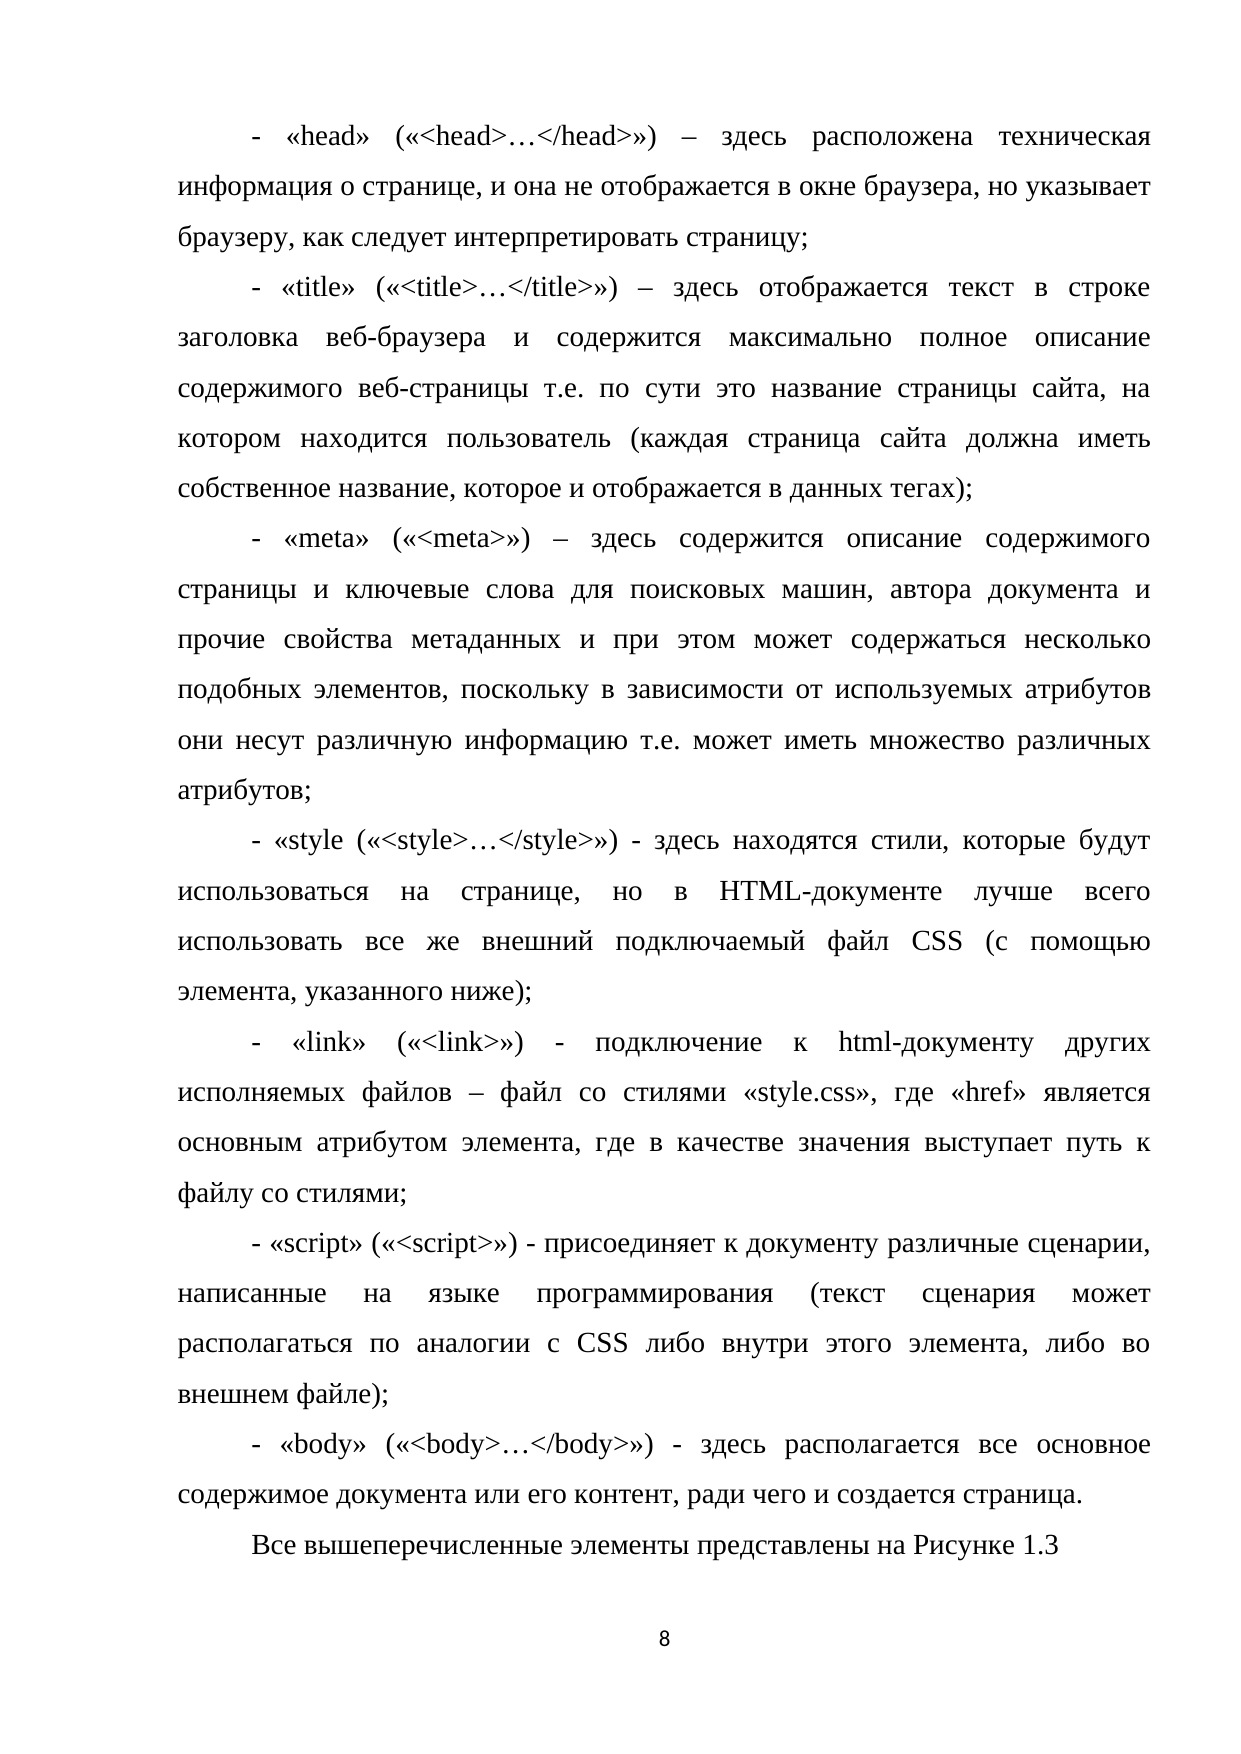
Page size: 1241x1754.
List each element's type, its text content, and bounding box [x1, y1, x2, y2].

text - «link» («<link>») - подключение к html-документу других исполняемых файлов – файл со стилями «style.css», где «href» является основным атрибутом элемента, где в качестве значения выступает путь к файлу со стилями; [177, 1024, 1152, 1208]
text Все вышеперечисленные элементы представлены на Рисунке 1.3 [177, 1527, 1152, 1560]
text - «style («<style>…</style>») - здесь находятся стили, которые будут использоваться на странице, но в HTML-документе лучше всего использовать все же внешний подключаемый файл CSS (с помощью элемента, указанного ниже); [177, 822, 1152, 1007]
text - «meta» («<meta>») – здесь содержится описание содержимого страницы и ключевые слова для поисковых машин, автора документа и прочие свойства метаданных и при этом может содержаться несколько подобных элементов, поскольку в зависимости от используемых атрибутов они несут различную информацию т.е. может иметь множество различных атрибутов; [177, 521, 1152, 806]
text - «head» («<head>…</head>») – здесь расположена техническая информация о странице, и она не отображается в окне браузера, но указывает браузеру, как следует интерпретировать страницу; [177, 118, 1152, 252]
text - «title» («<title>…</title>») – здесь отображается текст в строке заголовка веб-браузера и содержится максимально полное описание содержимого веб-страницы т.е. по сути это название страницы сайта, на котором находится пользователь (каждая страница сайта должна иметь собственное название, которое и отображается в данных тегах); [177, 269, 1152, 504]
text - «script» («<script>») - присоединяет к документу различные сценарии, написанные на языке программирования (текст сценария может располагаться по аналогии с CSS либо внутри этого элемента, либо во внешнем файле); [177, 1225, 1152, 1409]
text - «body» («<body>…</body>») - здесь располагается все основное содержимое документа или его контент, ради чего и создается страница. [177, 1426, 1152, 1510]
